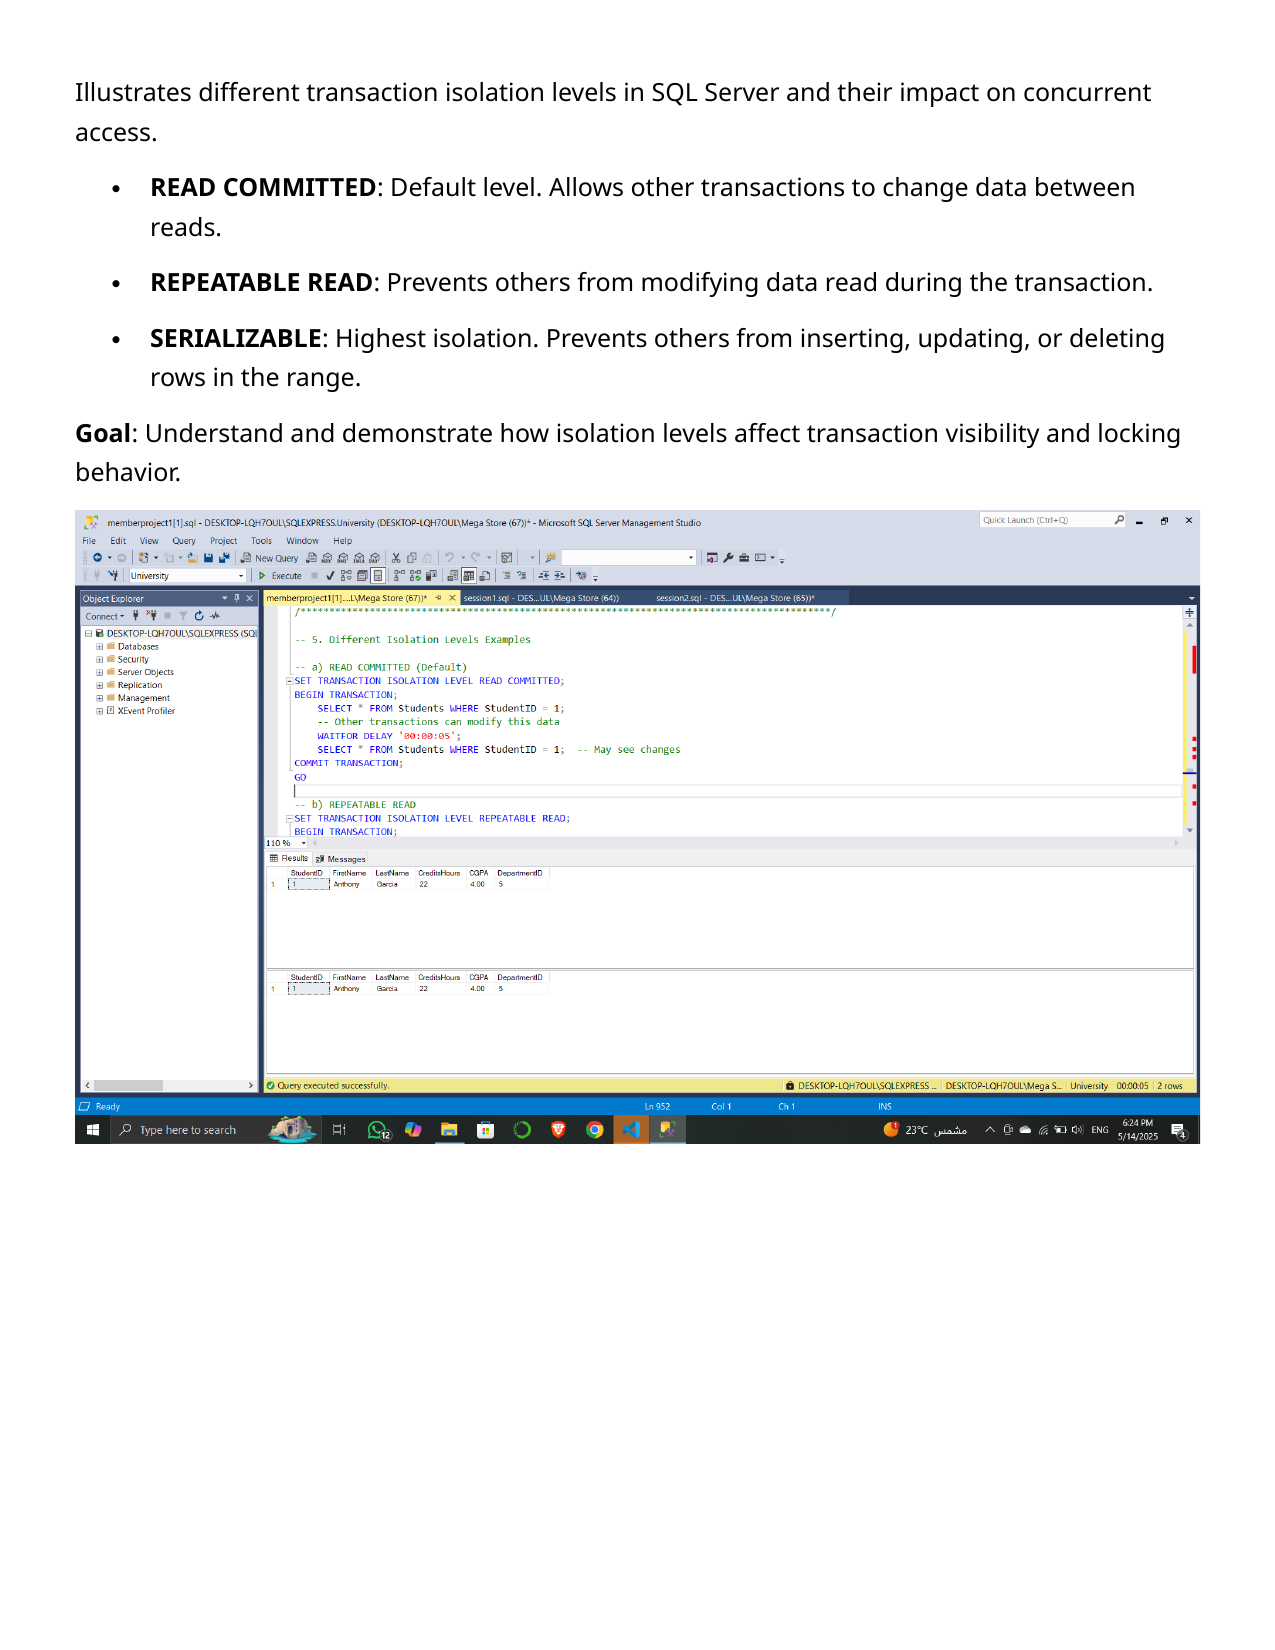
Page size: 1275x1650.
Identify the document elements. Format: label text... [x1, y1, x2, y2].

picture [75, 510, 1200, 1144]
list SERIALIZABLE: Highest isolation. Prevents others from inserting, updating, or deleting rows in the range. [112, 321, 1200, 394]
list READ COMMITTED: Default level. Allows other transactions to change data between reads. [112, 170, 1200, 243]
text Illustrates different transaction isolation levels in SQL Server and their impact on concurrent access. [75, 75, 1200, 148]
list REPEATABLE READ: Prevents others from modifying data read during the transaction. [112, 265, 1200, 299]
text Goal: Understand and demonstrate how isolation levels affect transaction visibility and locking behavior. [75, 416, 1200, 489]
